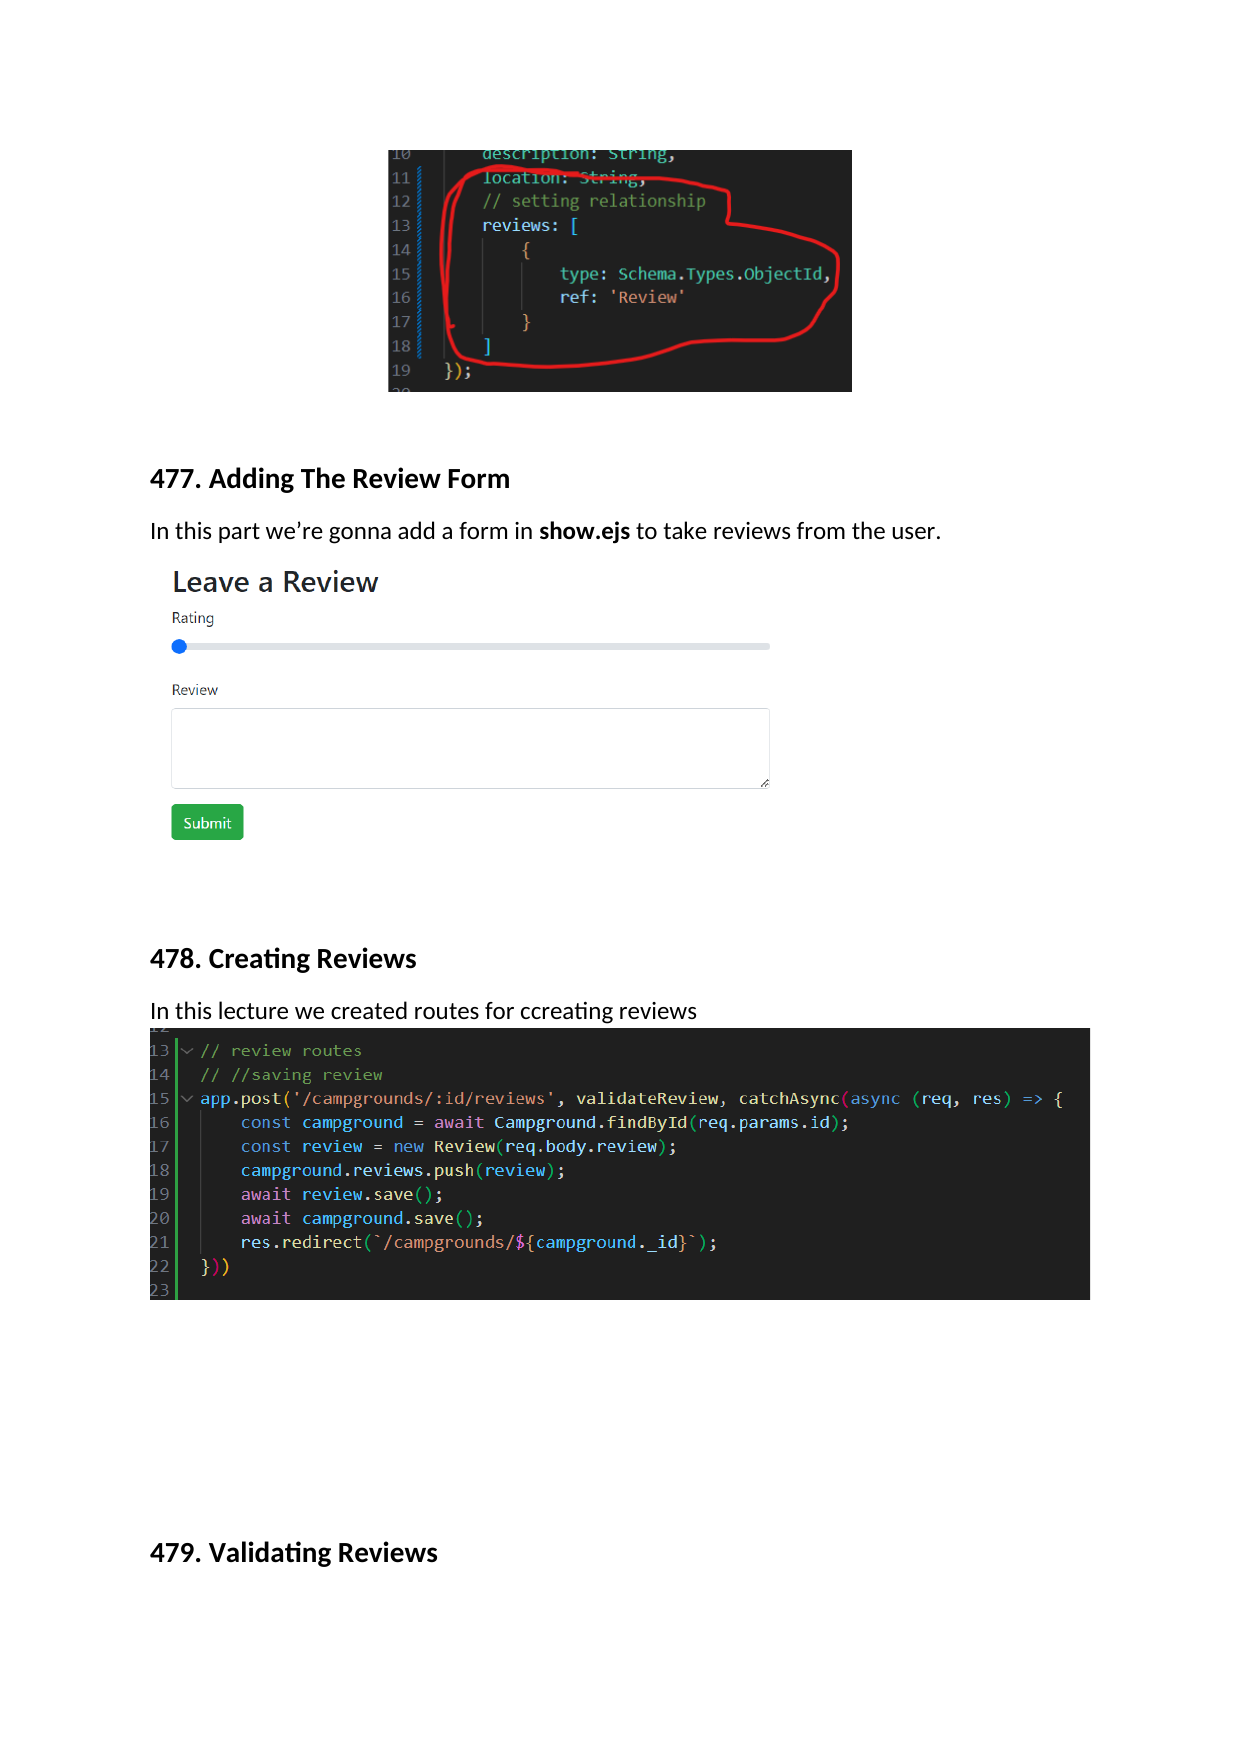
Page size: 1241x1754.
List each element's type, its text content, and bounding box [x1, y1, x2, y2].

picture [388, 150, 852, 392]
picture [150, 1028, 1091, 1300]
picture [150, 565, 841, 872]
text 478. Creating Reviews [150, 940, 1090, 976]
text 479. Validating Reviews [150, 1534, 1090, 1569]
text In this part we’re gonna add a form in show.ejs to take reviews from the user. [150, 516, 1090, 546]
text 477. Adding The Review Form [150, 460, 1090, 496]
text In this lecture we created routes for ccreating reviews [150, 995, 1090, 1028]
